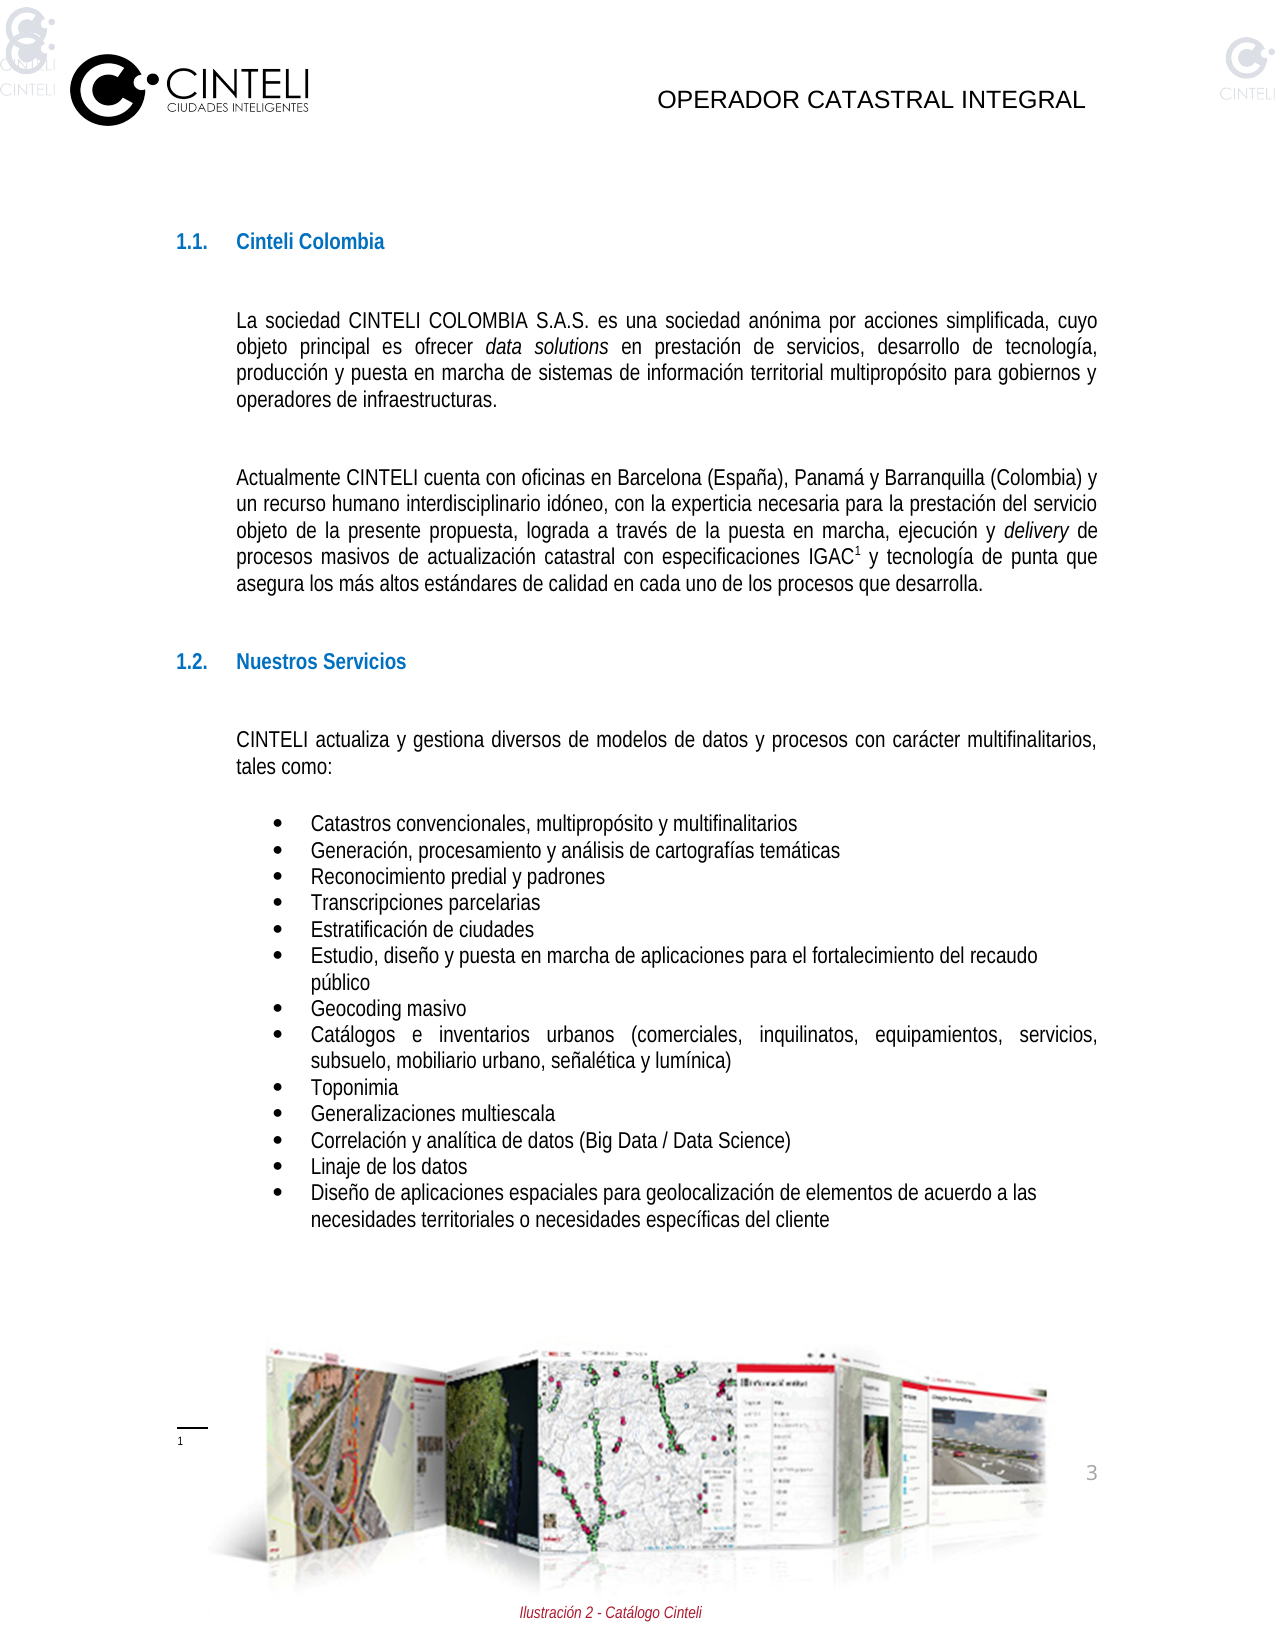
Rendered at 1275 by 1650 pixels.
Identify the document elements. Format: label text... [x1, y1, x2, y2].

list Generalizaciones multiescala [273, 1100, 1098, 1127]
list Transcripciones parcelarias [273, 889, 1098, 916]
text La sociedad CINTELI COLOMBIA S.A.S. es una sociedad anónima por acciones simplificada, cuyo objeto principal es ofrecer data solutions en prestación de servicios, desarrollo de tecnología, producción y puesta en marcha de sistemas de información territorial multipropósito para gobiernos y operadores de infraestructuras. [236, 307, 1098, 412]
list Estratificación de ciudades [273, 916, 1098, 942]
list Toponimia [273, 1074, 1098, 1100]
picture [63, 47, 310, 131]
list Linaje de los datos [273, 1153, 1098, 1179]
list Catastros convencionales, multipropósito y multifinalitarios [273, 810, 1098, 837]
subtitle Nuestros Servicios [176, 648, 1098, 674]
list Generación, procesamiento y análisis de cartografías temáticas [273, 837, 1098, 863]
list Catálogos e inventarios urbanos (comerciales, inquilinatos, equipamientos, servicios, subsuelo, mobiliario urbano, señalética y lumínica) [273, 1021, 1098, 1074]
subtitle Cinteli Colombia [176, 228, 1098, 254]
list Diseño de aplicaciones espaciales para geolocalización de elementos de acuerdo a las necesidades territoriales o necesidades específicas del cliente [273, 1179, 1098, 1232]
list CINTELI actualiza y gestiona diversos de modelos de datos y procesos con carácter multifinalitarios, tales como: [236, 726, 1098, 779]
picture [208, 1332, 1067, 1617]
list Geocoding masivo [273, 995, 1098, 1021]
text Actualmente CINTELI cuenta con oficinas en Barcelona (España), Panamá y Barranquilla (Colombia) y un recurso humano interdisciplinario idóneo, con la experticia necesaria para la prestación del servicio objeto de la presente propuesta, lograda a través de la puesta en marcha, ejecución y delivery de procesos masivos de actualización catastral con especificaciones IGAC y tecnología de punta que asegura los más altos estándares de calidad en cada uno de los procesos que desarrolla. [236, 464, 1098, 596]
list Reconocimiento predial y padrones [273, 863, 1098, 889]
list Estudio, diseño y puesta en marcha de aplicaciones para el fortalecimiento del recaudo público [273, 942, 1098, 995]
list Correlación y analítica de datos (Big Data / Data Science) [273, 1127, 1098, 1153]
